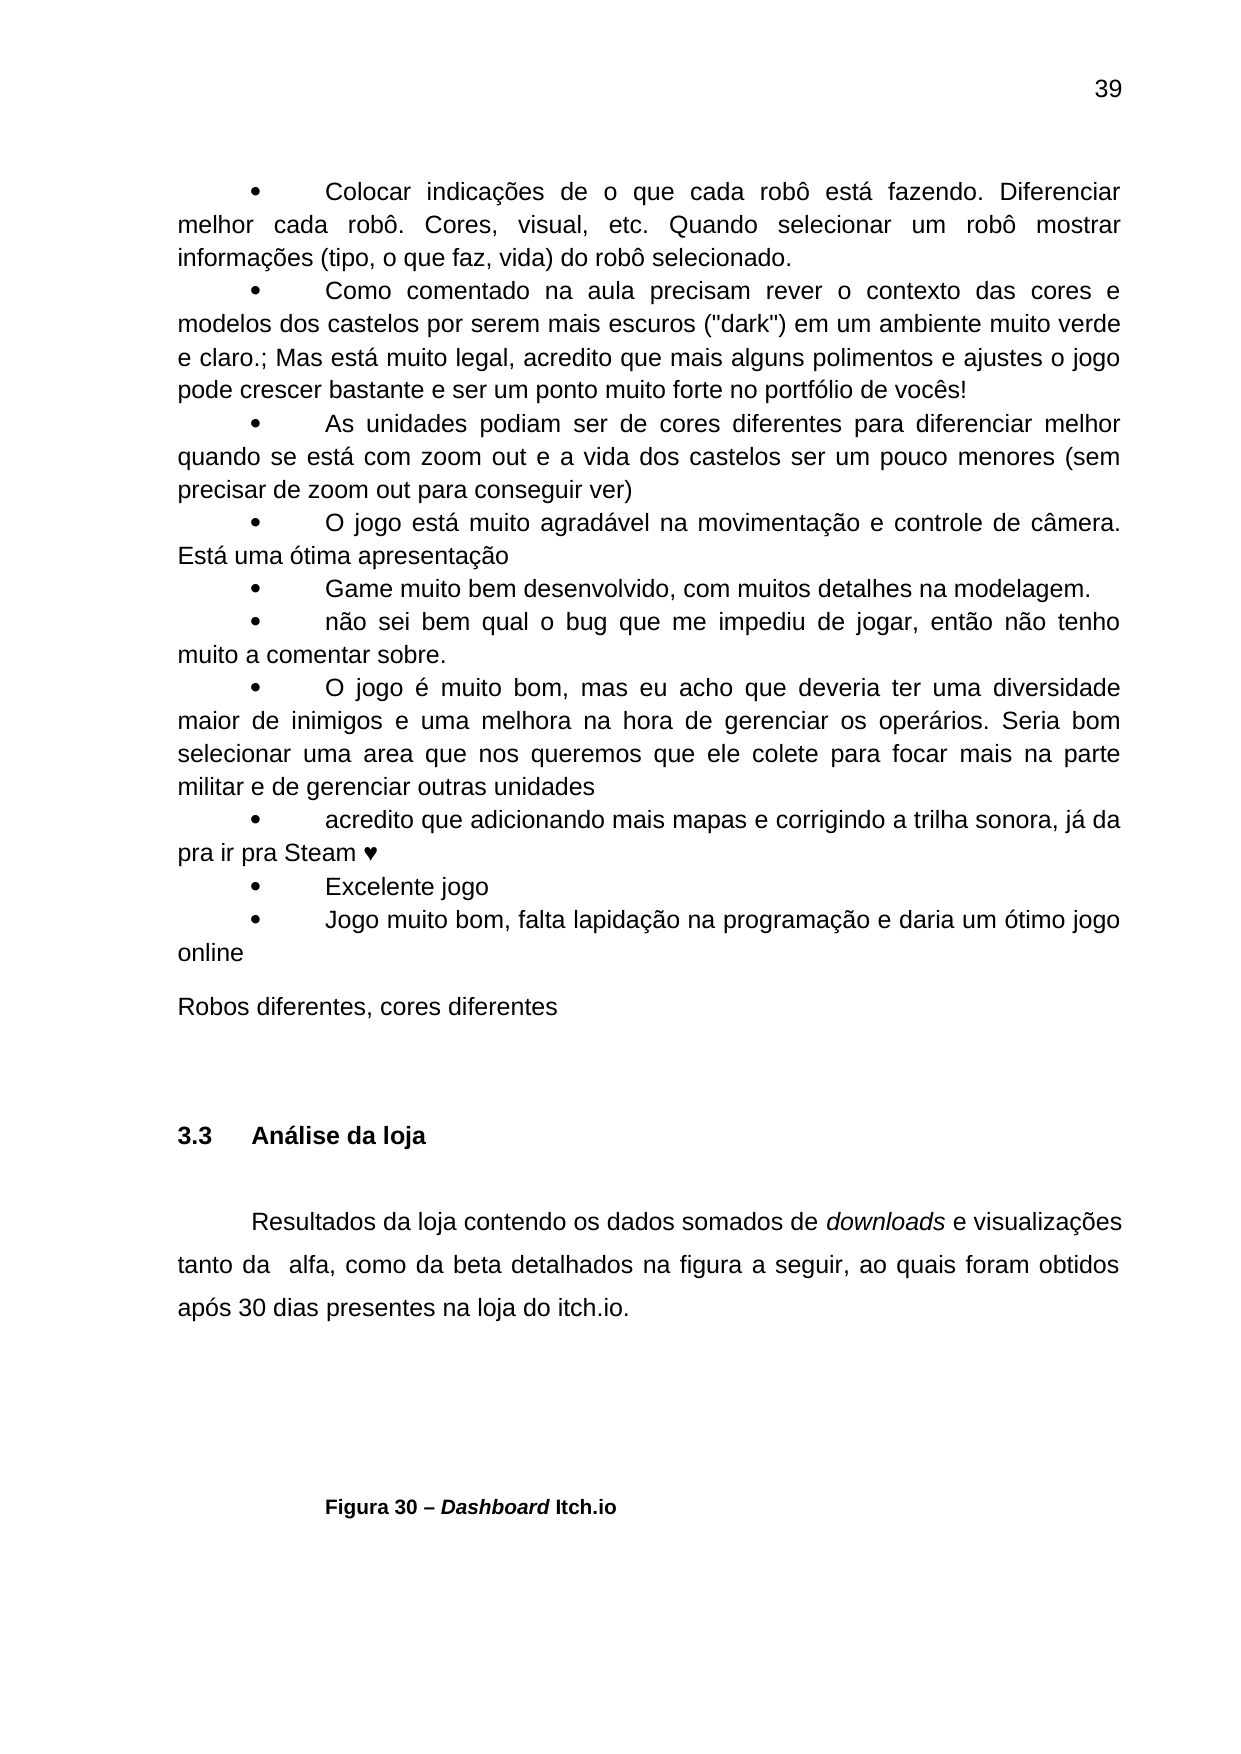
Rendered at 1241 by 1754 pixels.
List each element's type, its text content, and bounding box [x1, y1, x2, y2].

text Robos diferentes, cores diferentes [177, 992, 1122, 1020]
list acredito que adicionando mais mapas e corrigindo a trilha sonora, já da pra ir pra Steam ♥ [177, 805, 1122, 867]
list Game muito bem desenvolvido, com muitos detalhes na modelagem. [177, 574, 1122, 603]
list O jogo está muito agradável na movimentação e controle de câmera. Está uma ótima apresentação [177, 508, 1122, 569]
list Jogo muito bom, falta lapidação na programação e daria um ótimo jogo online [177, 904, 1122, 966]
text Figura 30 – Dashboard Itch.io [251, 1495, 1122, 1519]
subtitle 3.3 Análise da loja [177, 1121, 1122, 1150]
list As unidades podiam ser de cores diferentes para diferenciar melhor quando se está com zoom out e a vida dos castelos ser um pouco menores (sem precisar de zoom out para conseguir ver) [177, 408, 1122, 503]
list Colocar indicações de o que cada robô está fazendo. Diferenciar melhor cada robô. Cores, visual, etc. Quando selecionar um robô mostrar informações (tipo, o que faz, vida) do robô selecionado. [177, 177, 1122, 272]
list O jogo é muito bom, mas eu acho que deveria ter uma diversidade maior de inimigos e uma melhora na hora de gerenciar os operários. Seria bom selecionar uma area que nos queremos que ele colete para focar mais na parte militar e de gerenciar outras unidades [177, 673, 1122, 801]
list não sei bem qual o bug que me impediu de jogar, então não tenho muito a comentar sobre. [177, 607, 1122, 669]
text Resultados da loja contendo os dados somados de downloads e visualizações tanto da alfa, como da beta detalhados na figura a seguir, ao quais foram obtidos após 30 dias presentes na loja do itch.io. [177, 1207, 1122, 1322]
list Como comentado na aula precisam rever o contexto das cores e modelos dos castelos por serem mais escuros ("dark") em um ambiente muito verde e claro.; Mas está muito legal, acredito que mais alguns polimentos e ajustes o jogo pode crescer bastante e ser um ponto muito forte no portfólio de vocês! [177, 276, 1122, 404]
list Excelente jogo [177, 871, 1122, 900]
